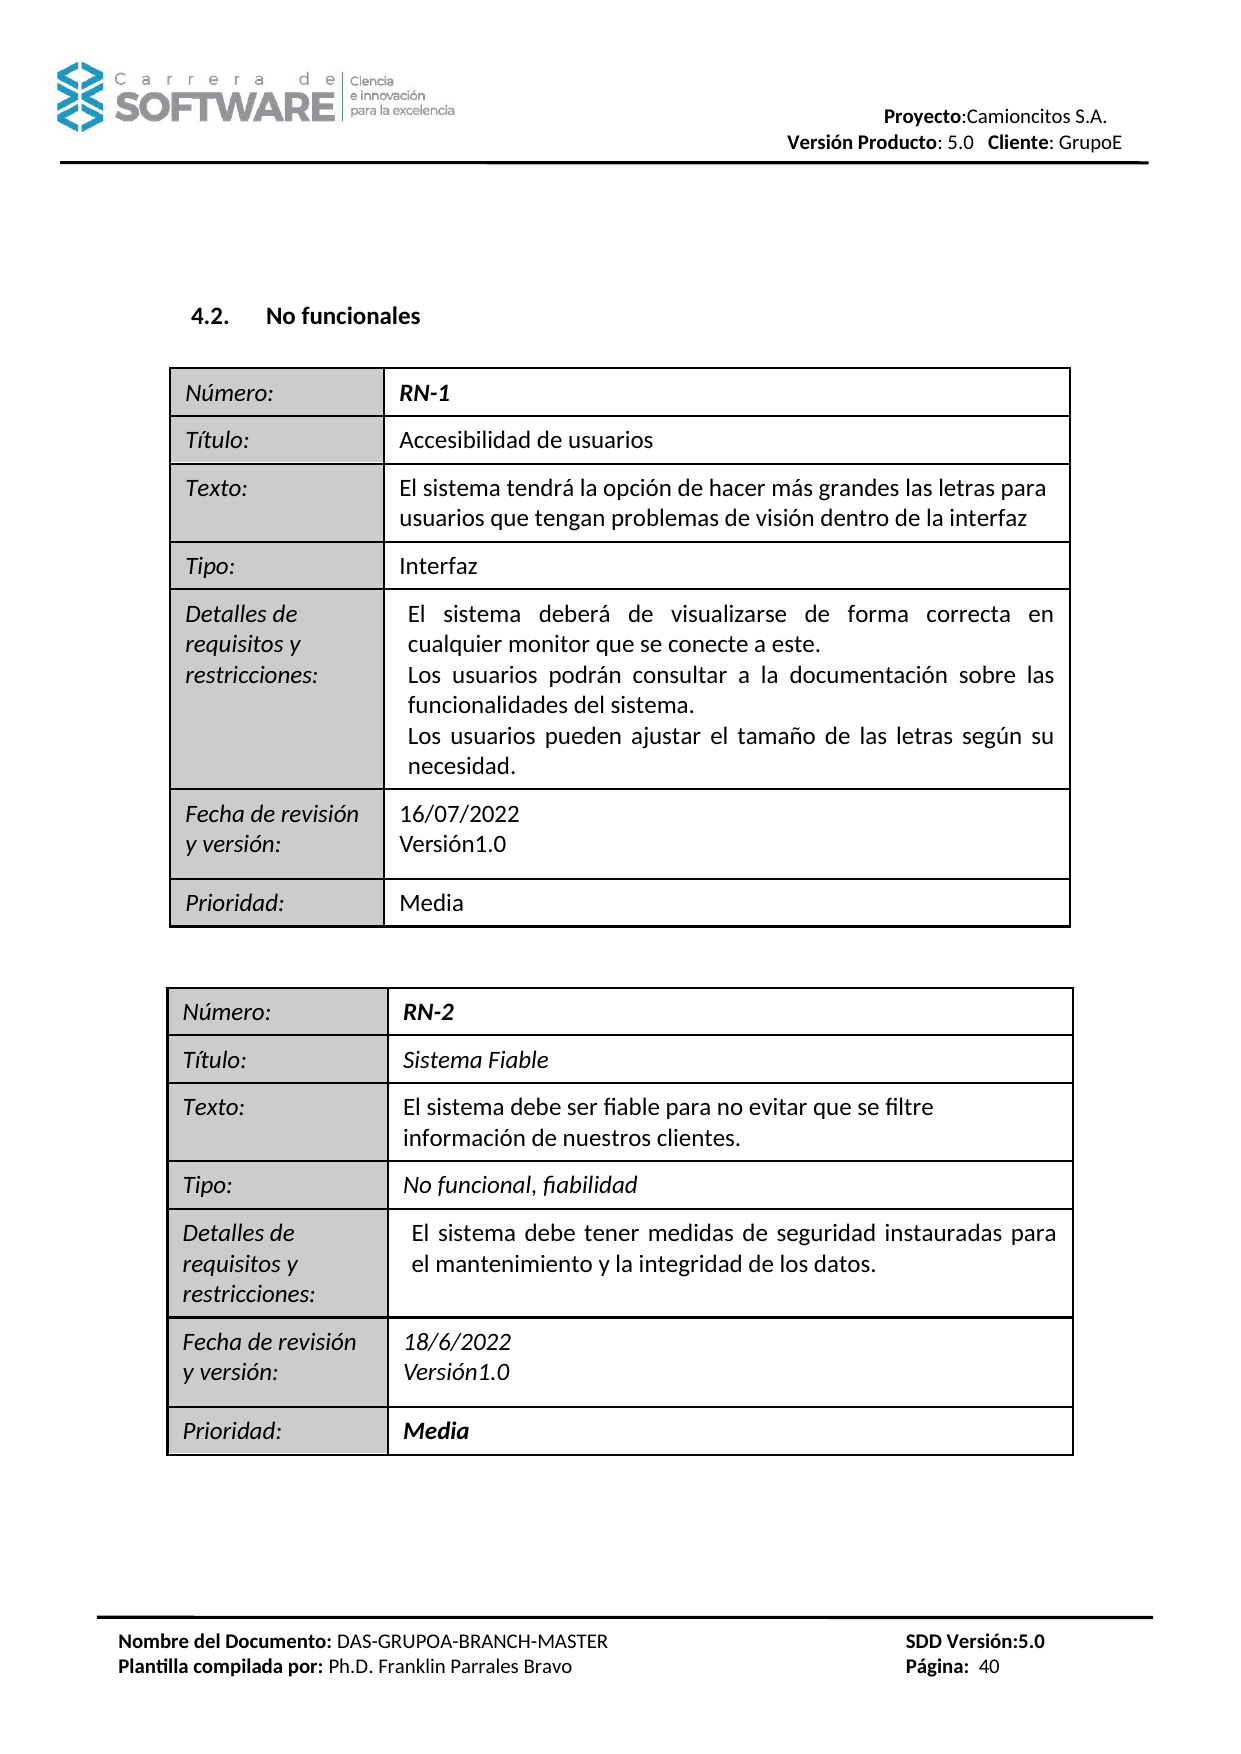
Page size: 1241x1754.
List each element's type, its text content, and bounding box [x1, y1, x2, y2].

picture [46, 46, 461, 154]
table_cell El sistema tendrá la opción de hacer más grandes las letras para usuarios que tengan problemas de visión dentro de la interfaz [385, 465, 1069, 541]
table_header RN-1 [385, 369, 1069, 415]
table_cell Interfaz [385, 543, 1069, 588]
table_cell Tipo: [171, 543, 383, 588]
table_cell El sistema deberá de visualizarse de forma correcta en cualquier monitor que se conecte a este. Los usuarios podrán consultar a la documentación sobre las funcionalidades del sistema. Los usuarios pueden ajustar el tamaño de las letras según su necesidad. [385, 590, 1069, 788]
table_cell El sistema debe ser fiable para no evitar que se filtre información de nuestros clientes. [389, 1084, 1072, 1160]
subtitle No funcionales [191, 300, 1122, 330]
table_cell Detalles de requisitos y restricciones: [169, 1210, 387, 1316]
table_cell El sistema debe tener medidas de seguridad instauradas para el mantenimiento y la integridad de los datos. [389, 1210, 1072, 1316]
table_cell Detalles de requisitos y restricciones: [171, 590, 383, 788]
table_cell Título: [169, 1036, 387, 1082]
table_cell Media [389, 1408, 1072, 1453]
table_cell Texto: [169, 1084, 387, 1160]
table_cell Título: [171, 417, 383, 462]
table_header Número: [169, 989, 387, 1034]
table_header RN-2 [389, 989, 1072, 1034]
table_header Número: [171, 369, 383, 415]
table_cell Prioridad: [171, 880, 383, 925]
table_cell Tipo: [169, 1162, 387, 1208]
table_cell 16/07/2022 Versión1.0 [385, 790, 1069, 878]
table_cell No funcional, fiabilidad [389, 1162, 1072, 1208]
table_cell Media [385, 880, 1069, 925]
table_cell Fecha de revisión y versión: [169, 1319, 387, 1406]
table_cell Prioridad: [169, 1408, 387, 1453]
table_cell Fecha de revisión y versión: [171, 790, 383, 878]
table_cell 18/6/2022 Versión1.0 [389, 1319, 1072, 1406]
table_cell Accesibilidad de usuarios [385, 417, 1069, 462]
table_cell Sistema Fiable [389, 1036, 1072, 1082]
table_cell Texto: [171, 465, 383, 541]
